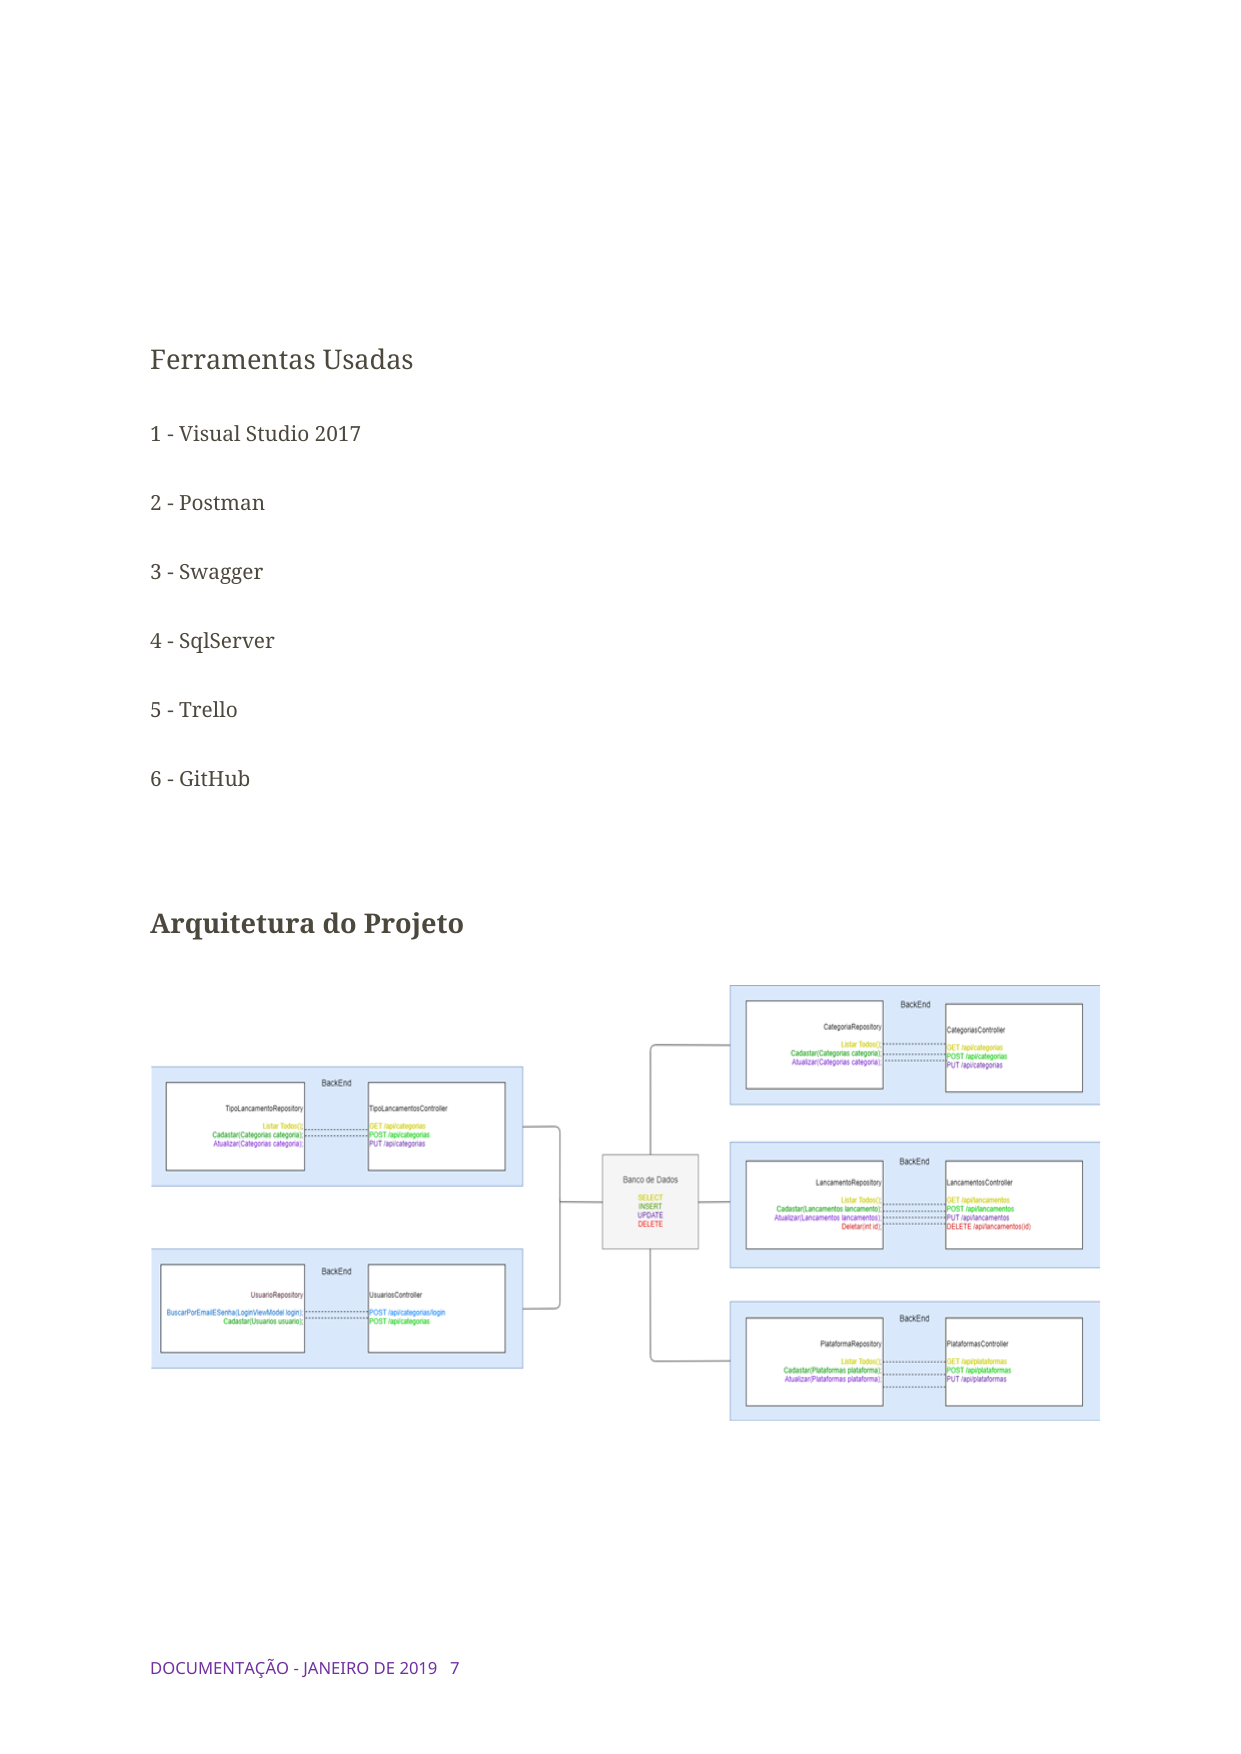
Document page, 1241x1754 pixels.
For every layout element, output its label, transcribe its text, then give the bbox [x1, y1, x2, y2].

text 3 - Swagger [150, 557, 1090, 586]
text 2 - Postman [150, 488, 1090, 517]
text 1 - Visual Studio 2017 [150, 419, 1090, 448]
text 5 - Trello [150, 695, 1090, 723]
text 4 - SqlServer [150, 626, 1090, 654]
text 6 - GitHub [150, 764, 1090, 792]
picture [150, 985, 1099, 1420]
text Arquitetura do Projeto [150, 905, 1090, 942]
text Ferramentas Usadas [150, 340, 1090, 377]
